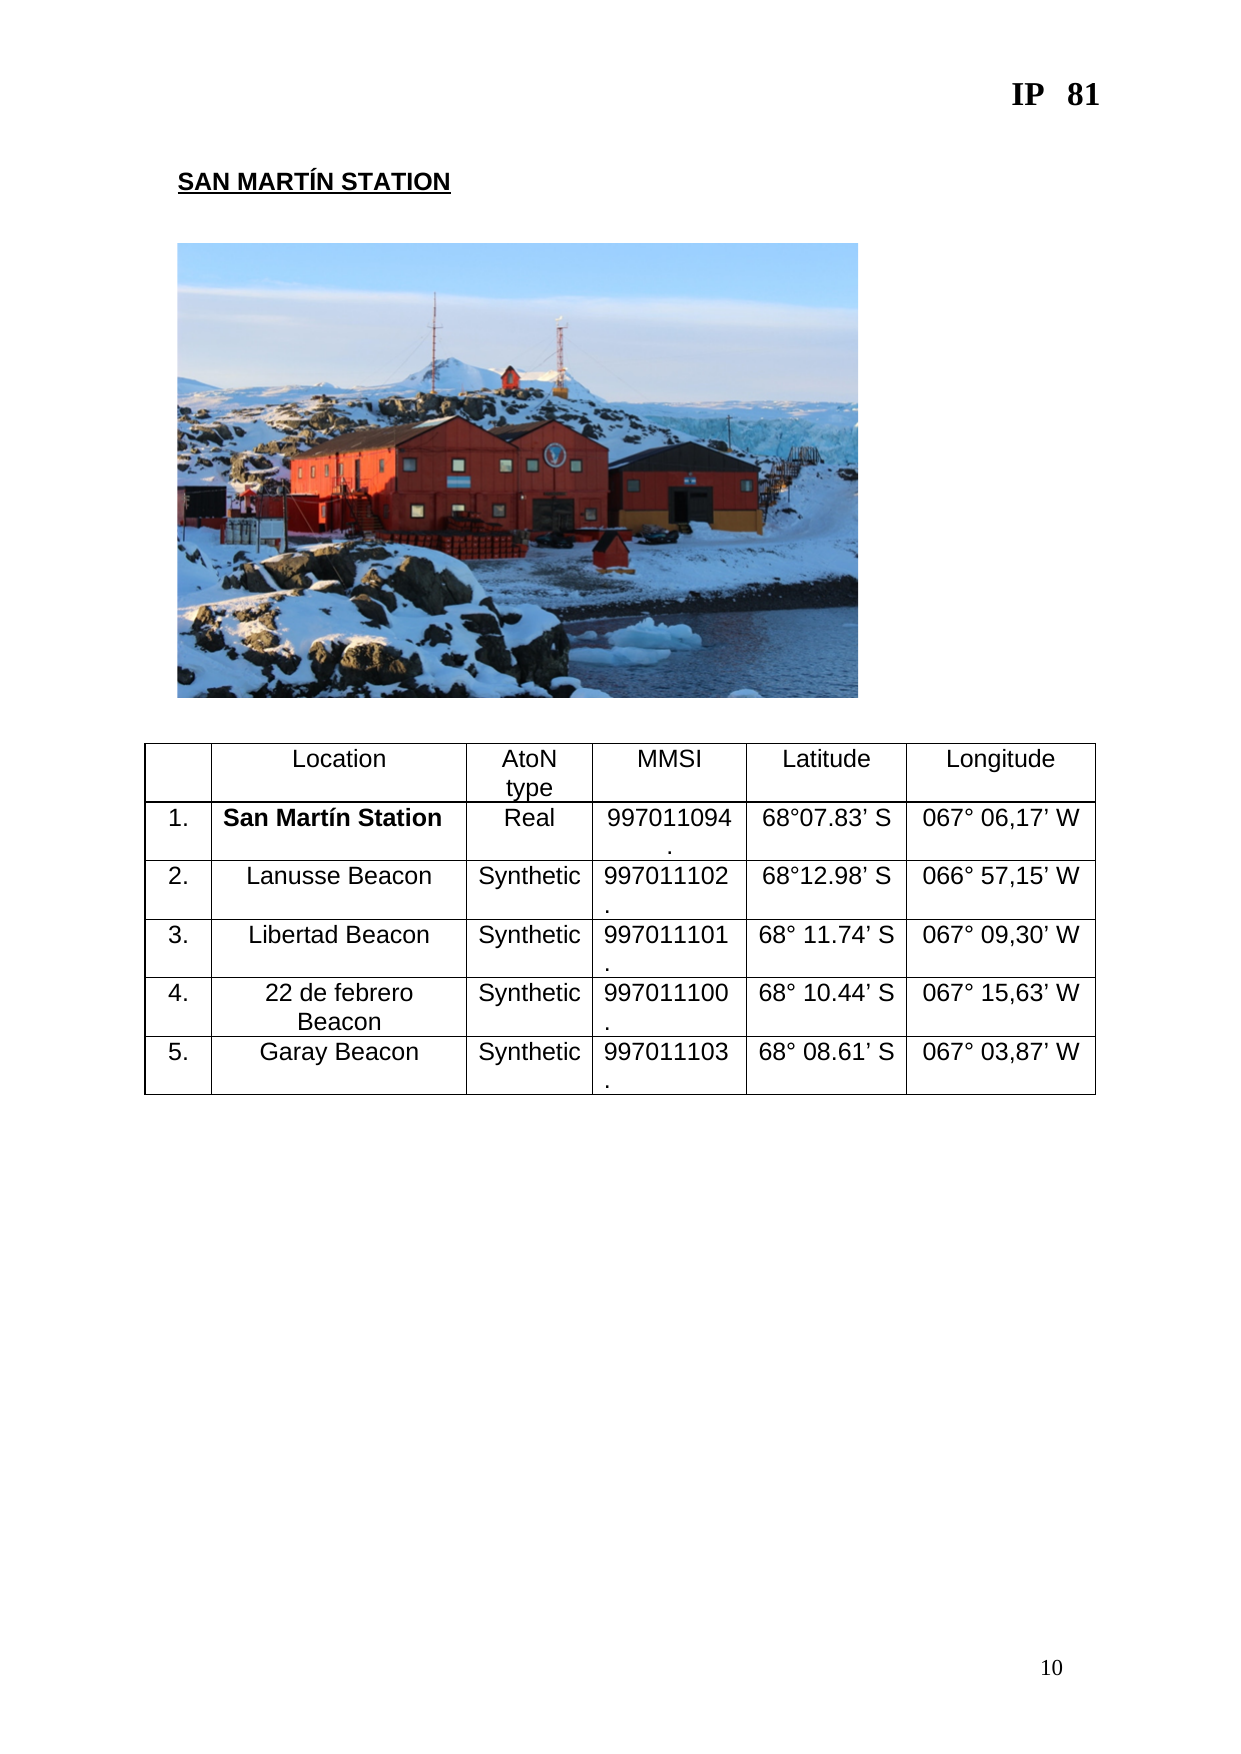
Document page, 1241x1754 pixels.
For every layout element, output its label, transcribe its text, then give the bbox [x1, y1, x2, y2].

table_cell 22 de febrero Beacon [212, 978, 466, 1036]
table_header AtoN type [467, 744, 592, 801]
table_cell Synthetic [467, 978, 592, 1036]
table_cell 1. [146, 803, 211, 860]
text SAN MARTÍN STATION [177, 167, 1063, 196]
table_cell 68° 11.74’ S [747, 920, 906, 977]
table_cell Garay Beacon [212, 1037, 466, 1094]
table_cell 68° 08.61’ S [747, 1037, 906, 1094]
table_cell 5. [146, 1037, 211, 1094]
table_header [146, 744, 211, 801]
table_cell Synthetic [467, 1037, 592, 1094]
table_cell Real [467, 803, 592, 860]
table_cell 066° 57,15’ W [907, 861, 1095, 918]
table_cell 4. [146, 978, 211, 1036]
table_cell 067° 03,87’ W [907, 1037, 1095, 1094]
table_cell 997011103. [593, 1037, 746, 1094]
table_cell 997011094. [593, 803, 746, 860]
table_cell 68°12.98’ S [747, 861, 906, 918]
table_cell Lanusse Beacon [212, 861, 466, 918]
table_cell Libertad Beacon [212, 920, 466, 977]
table_header Longitude [907, 744, 1095, 801]
table_cell San Martín Station [212, 803, 466, 860]
picture [177, 243, 859, 698]
table_cell 997011101. [593, 920, 746, 977]
table_header MMSI [593, 744, 746, 801]
table_cell Synthetic [467, 920, 592, 977]
table_cell 997011100. [593, 978, 746, 1036]
table_header Latitude [747, 744, 906, 801]
table_cell 067° 06,17’ W [907, 803, 1095, 860]
table_cell 997011102. [593, 861, 746, 918]
table_header Location [212, 744, 466, 801]
table_cell Synthetic [467, 861, 592, 918]
table_cell 3. [146, 920, 211, 977]
table_cell 2. [146, 861, 211, 918]
table_cell 067° 15,63’ W [907, 978, 1095, 1036]
table_cell 68°07.83’ S [747, 803, 906, 860]
table_cell 067° 09,30’ W [907, 920, 1095, 977]
table_cell 68° 10.44’ S [747, 978, 906, 1036]
